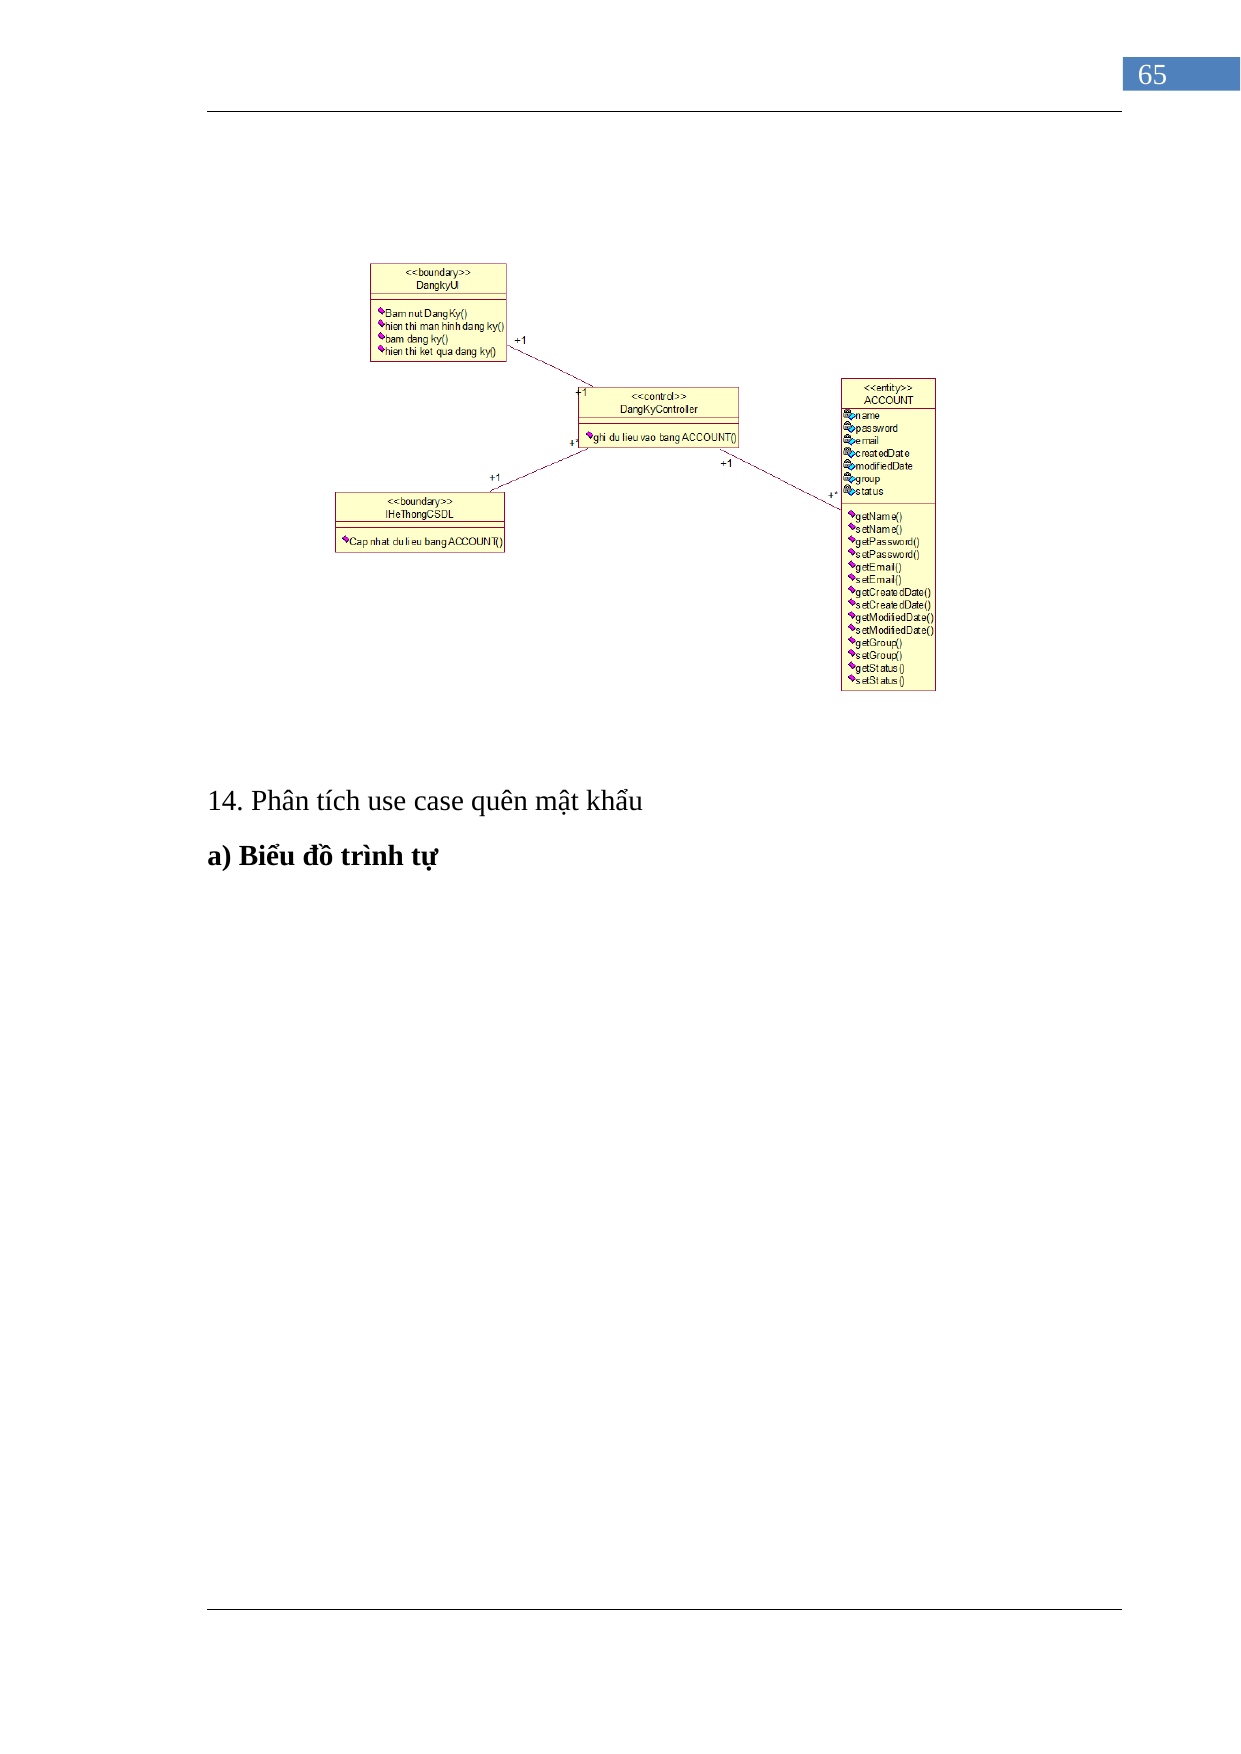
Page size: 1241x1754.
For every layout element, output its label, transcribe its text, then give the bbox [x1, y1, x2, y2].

text 14. Phân tích use case quên mật khẩu [207, 783, 1122, 816]
picture [244, 147, 1005, 766]
text a) Biểu đồ trình tự [207, 838, 1122, 872]
